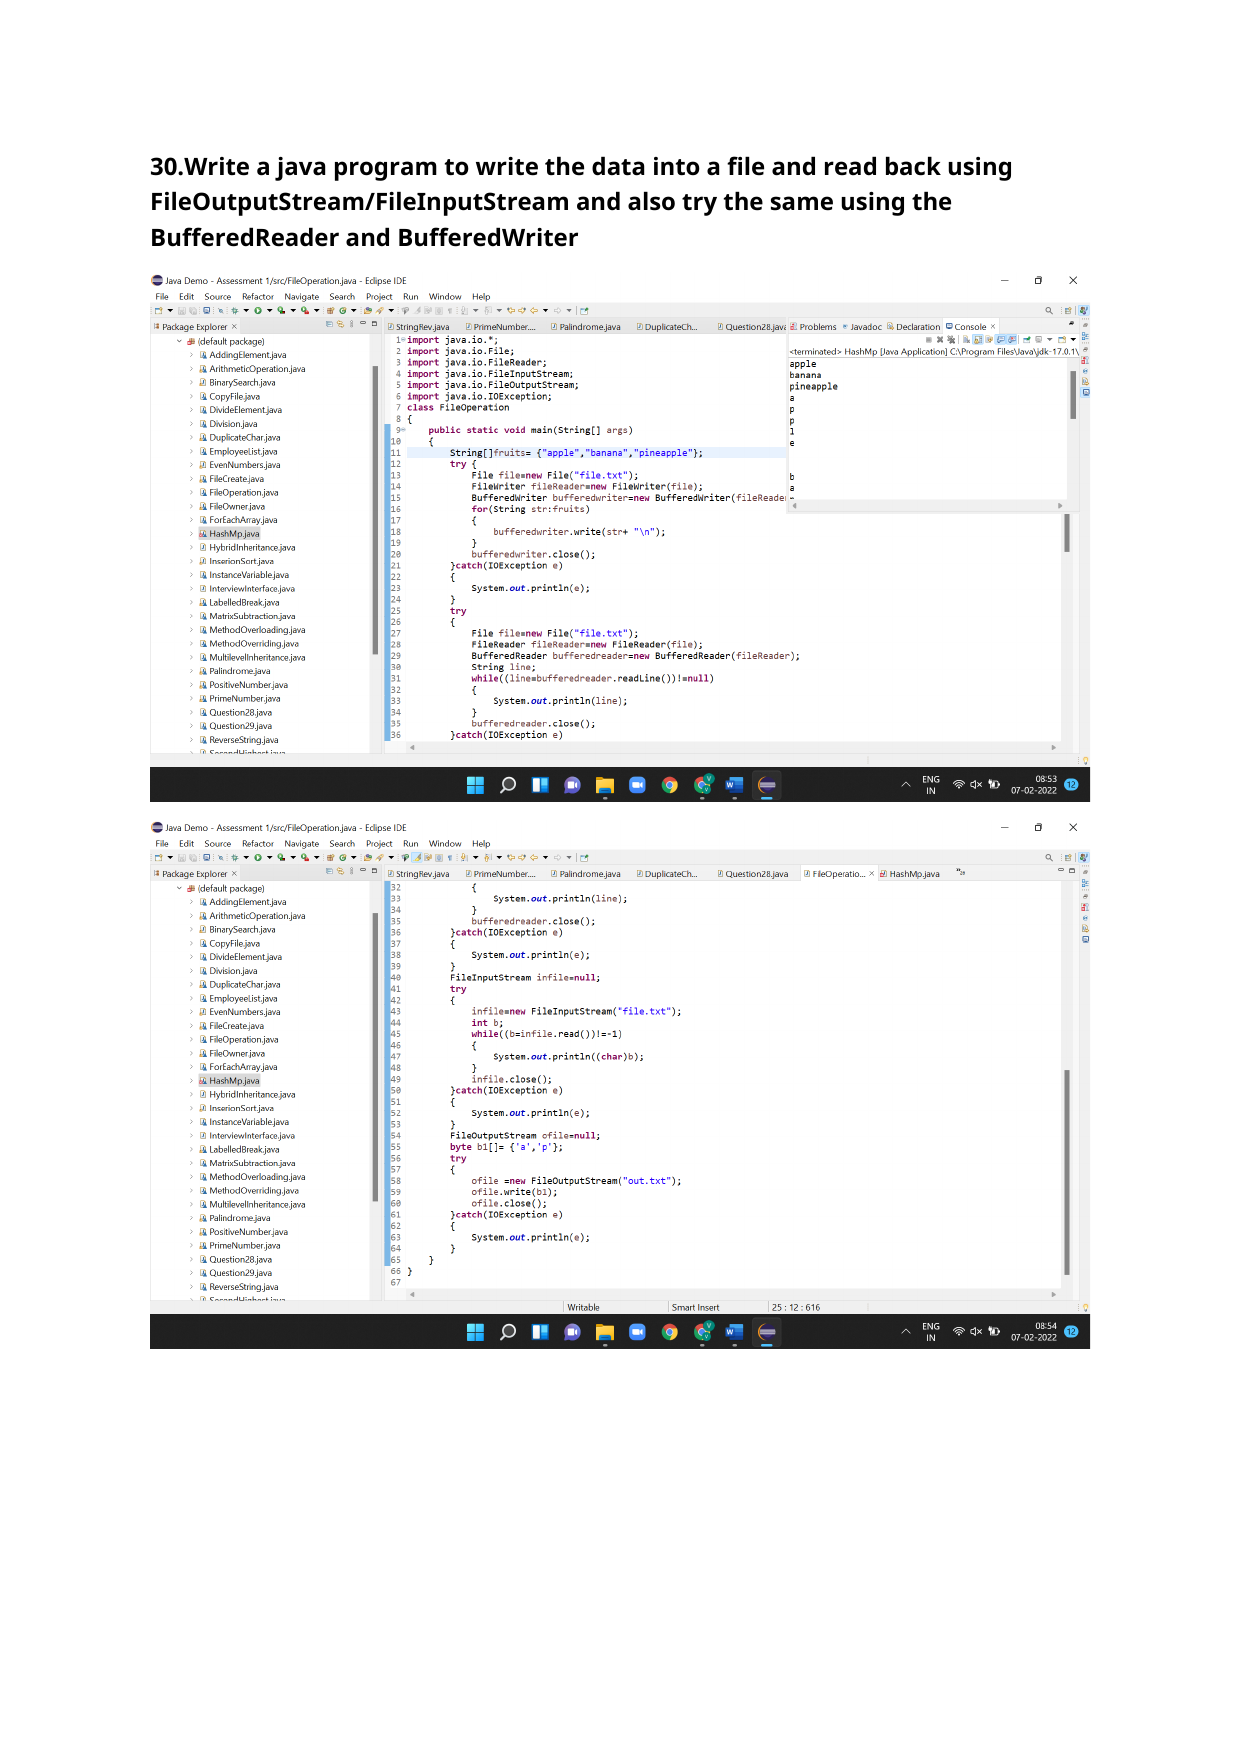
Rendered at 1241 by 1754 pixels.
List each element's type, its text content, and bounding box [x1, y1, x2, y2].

picture [150, 272, 1091, 802]
text 30.Write a java program to write the data into a file and read back using FileOutputStream/FileInputStream and also try the same using the BufferedReader and BufferedWriter [150, 150, 1090, 253]
picture [150, 820, 1091, 1349]
